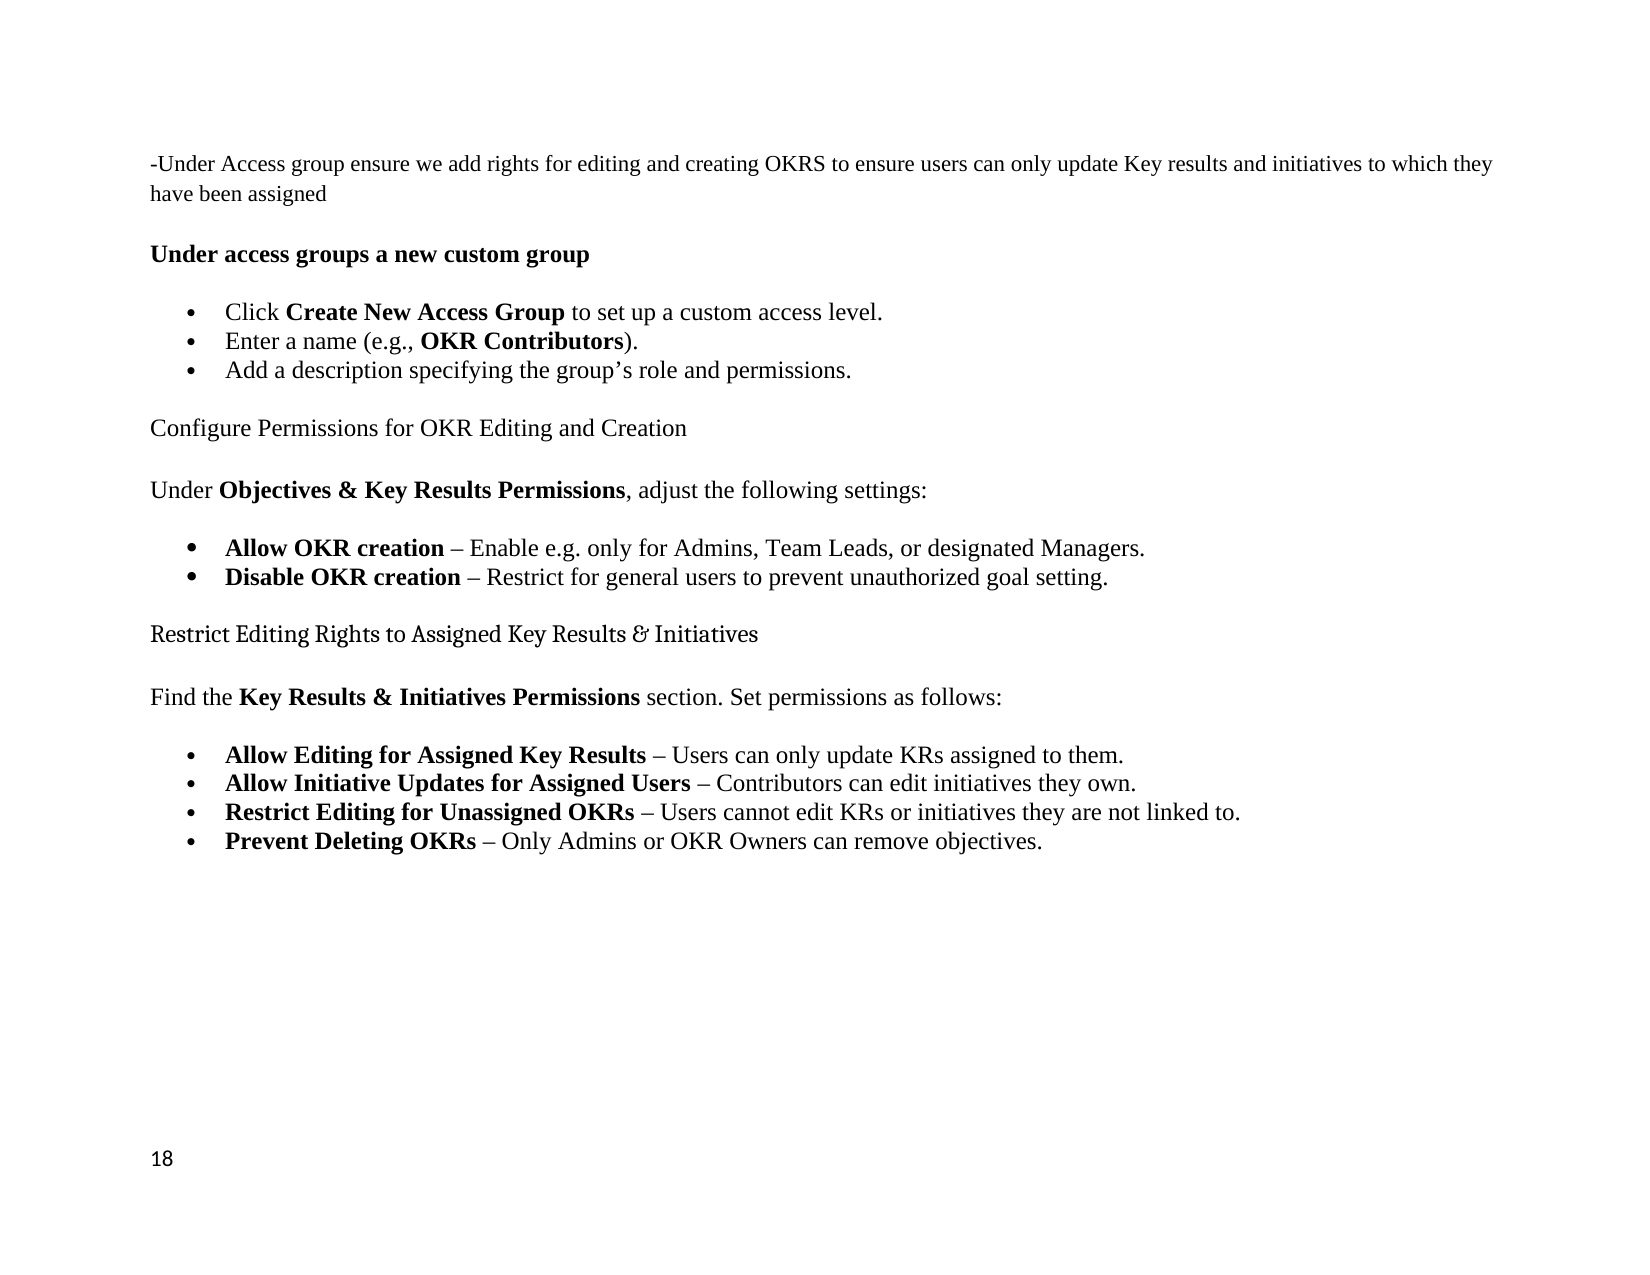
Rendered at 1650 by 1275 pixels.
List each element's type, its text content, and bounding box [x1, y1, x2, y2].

list Add a description specifying the group’s role and permissions. [187, 355, 1500, 384]
list Allow OKR creation – Enable e.g. only for Admins, Team Leads, or designated Managers. [187, 533, 1500, 562]
list Restrict Editing for Unassigned OKRs – Users cannot edit KRs or initiatives they are not linked to. [187, 797, 1500, 826]
list Prevent Deleting OKRs – Only Admins or OKR Owners can remove objectives. [187, 826, 1500, 855]
list Click Create New Access Group to set up a custom access level. [187, 297, 1500, 326]
text Find the Key Results & Initiatives Permissions section. Set permissions as follows: [150, 682, 1500, 711]
subtitle Under access groups a new custom group [150, 239, 1500, 268]
list Enter a name (e.g., OKR Contributors). [187, 326, 1500, 355]
list Allow Editing for Assigned Key Results – Users can only update KRs assigned to them. [187, 740, 1500, 768]
list Allow Initiative Updates for Assigned Users – Contributors can edit initiatives they own. [187, 768, 1500, 797]
text -Under Access group ensure we add rights for editing and creating OKRS to ensure users can only update Key results and initiatives to which they have been assigned [150, 150, 1500, 207]
text Under Objectives & Key Results Permissions, adjust the following settings: [150, 475, 1500, 504]
subtitle Configure Permissions for OKR Editing and Creation [150, 413, 1500, 442]
subtitle Restrict Editing Rights to Assigned Key Results & Initiatives [150, 620, 1500, 648]
list Disable OKR creation – Restrict for general users to prevent unauthorized goal setting. [187, 562, 1500, 591]
